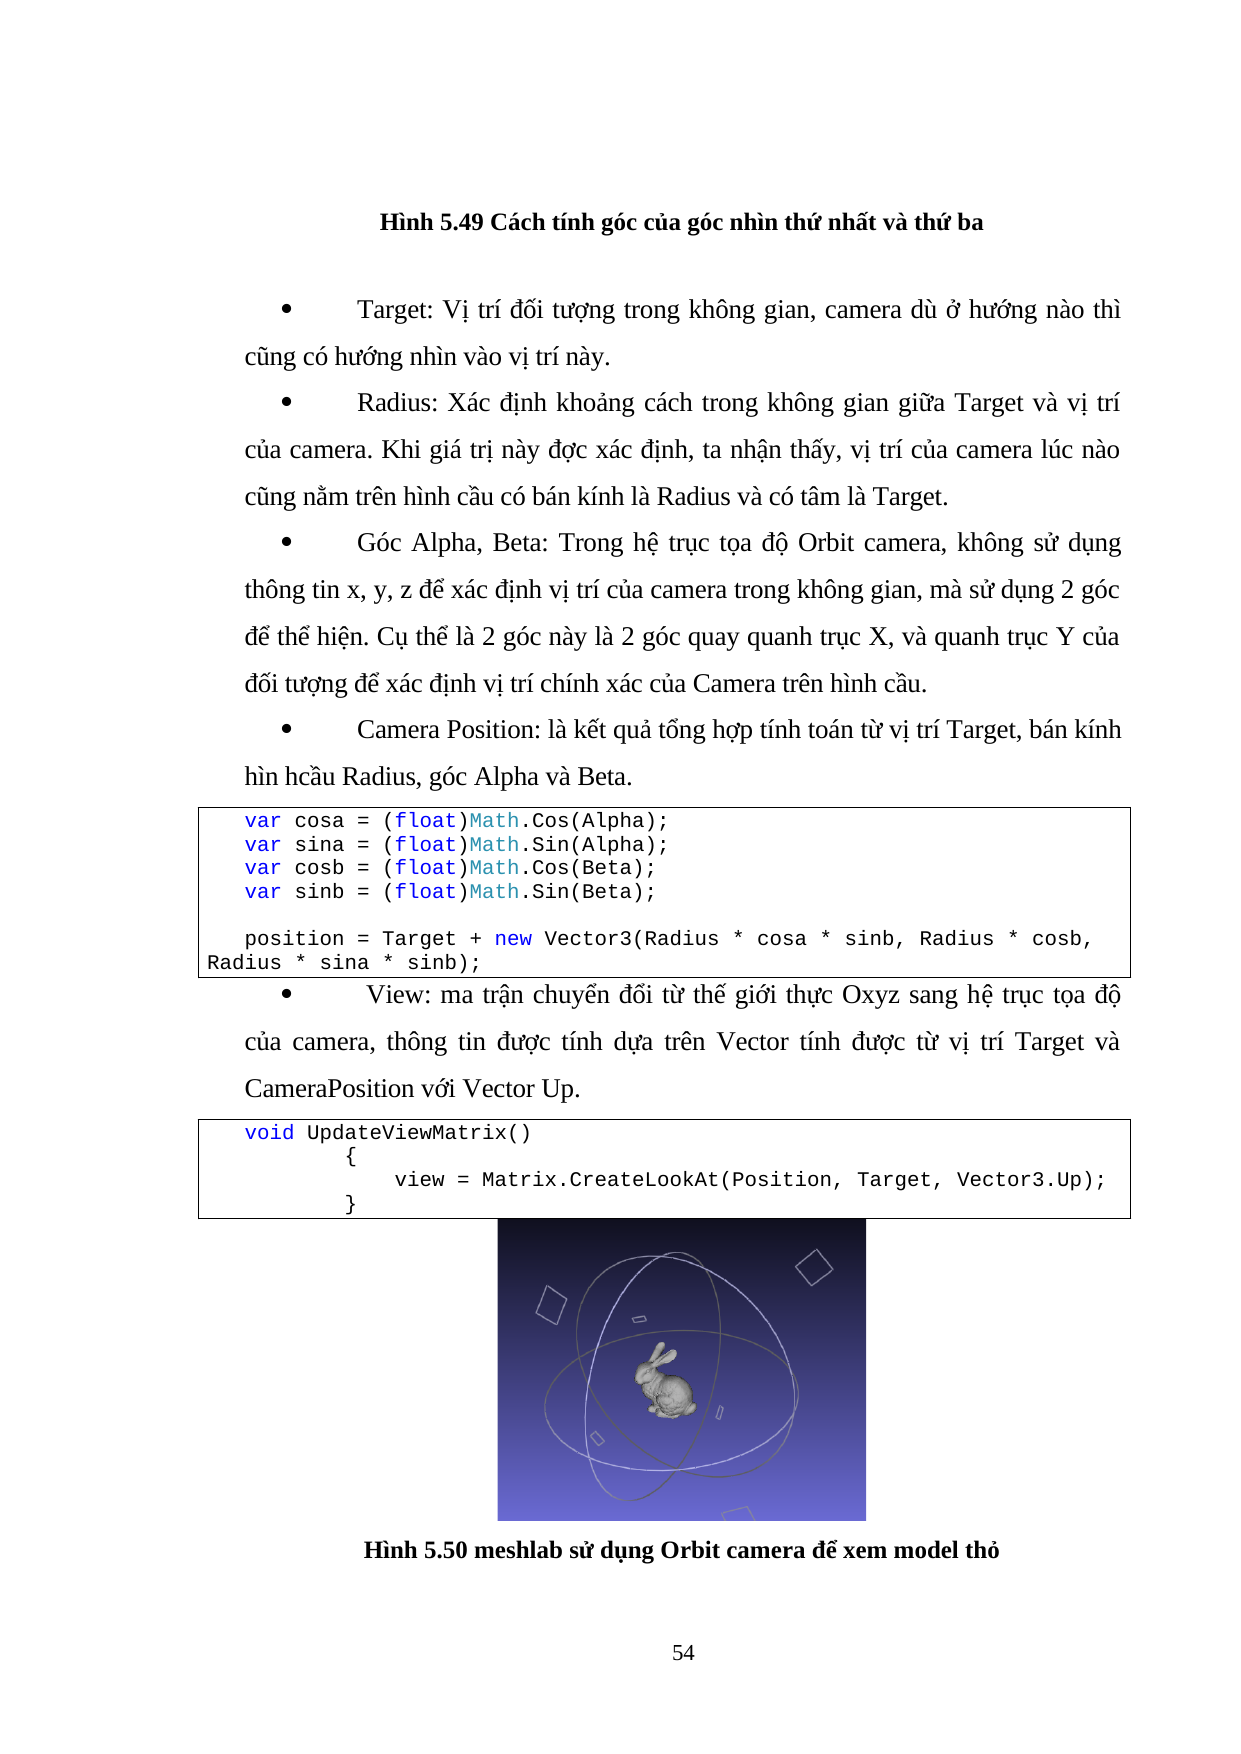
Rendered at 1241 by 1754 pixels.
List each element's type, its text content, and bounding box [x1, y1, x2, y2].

text { [207, 1145, 1122, 1169]
text var sinb = (float)Math.Sin(Beta); [207, 881, 1122, 904]
text } [199, 1189, 1130, 1218]
text Góc Alpha, Beta: Trong hệ trục tọa độ Orbit camera, không sử dụng thông tin x, y, z để xác định vị trí của camera trong không gian, mà sử dụng 2 góc để thể hiện. Cụ thể là 2 góc này là 2 góc quay quanh trục X, và quanh trục Y của đối tượng để xác định vị trí chính xác của Camera trên hình cầu. [244, 527, 1122, 698]
text void UpdateViewMatrix() [199, 1120, 1130, 1145]
picture [497, 1219, 867, 1521]
text Camera Position: là kết quả tổng hợp tính toán từ vị trí Target, bán kính hìn hcầu Radius, góc Alpha và Beta. [244, 713, 1122, 791]
text var cosb = (float)Math.Cos(Beta); [207, 857, 1122, 881]
text Radius: Xác định khoảng cách trong không gian giữa Target và vị trí của camera. Khi giá trị này đợc xác định, ta nhận thấy, vị trí của camera lúc nào cũng nằm trên hình cầu có bán kính là Radius và có tâm là Target. [244, 386, 1122, 511]
text Target: Vị trí đối tượng trong không gian, camera dù ở hướng nào thì cũng có hướng nhìn vào vị trí này. [244, 293, 1122, 371]
text var cosa = (float)Math.Cos(Alpha); [199, 808, 1130, 833]
text position = Target + new Vector3(Radius * cosa * sinb, Radius * cosb, Radius * sina * sinb); [199, 925, 1130, 977]
text View: ma trận chuyển đổi từ thế giới thực Oxyz sang hệ trục tọa độ của camera, thông tin được tính dựa trên Vector tính được từ vị trí Target và CameraPosition với Vector Up. [244, 978, 1122, 1103]
text view = Matrix.CreateLookAt(Position, Target, Vector3.Up); [207, 1169, 1122, 1189]
text var sina = (float)Math.Sin(Alpha); [207, 833, 1122, 857]
